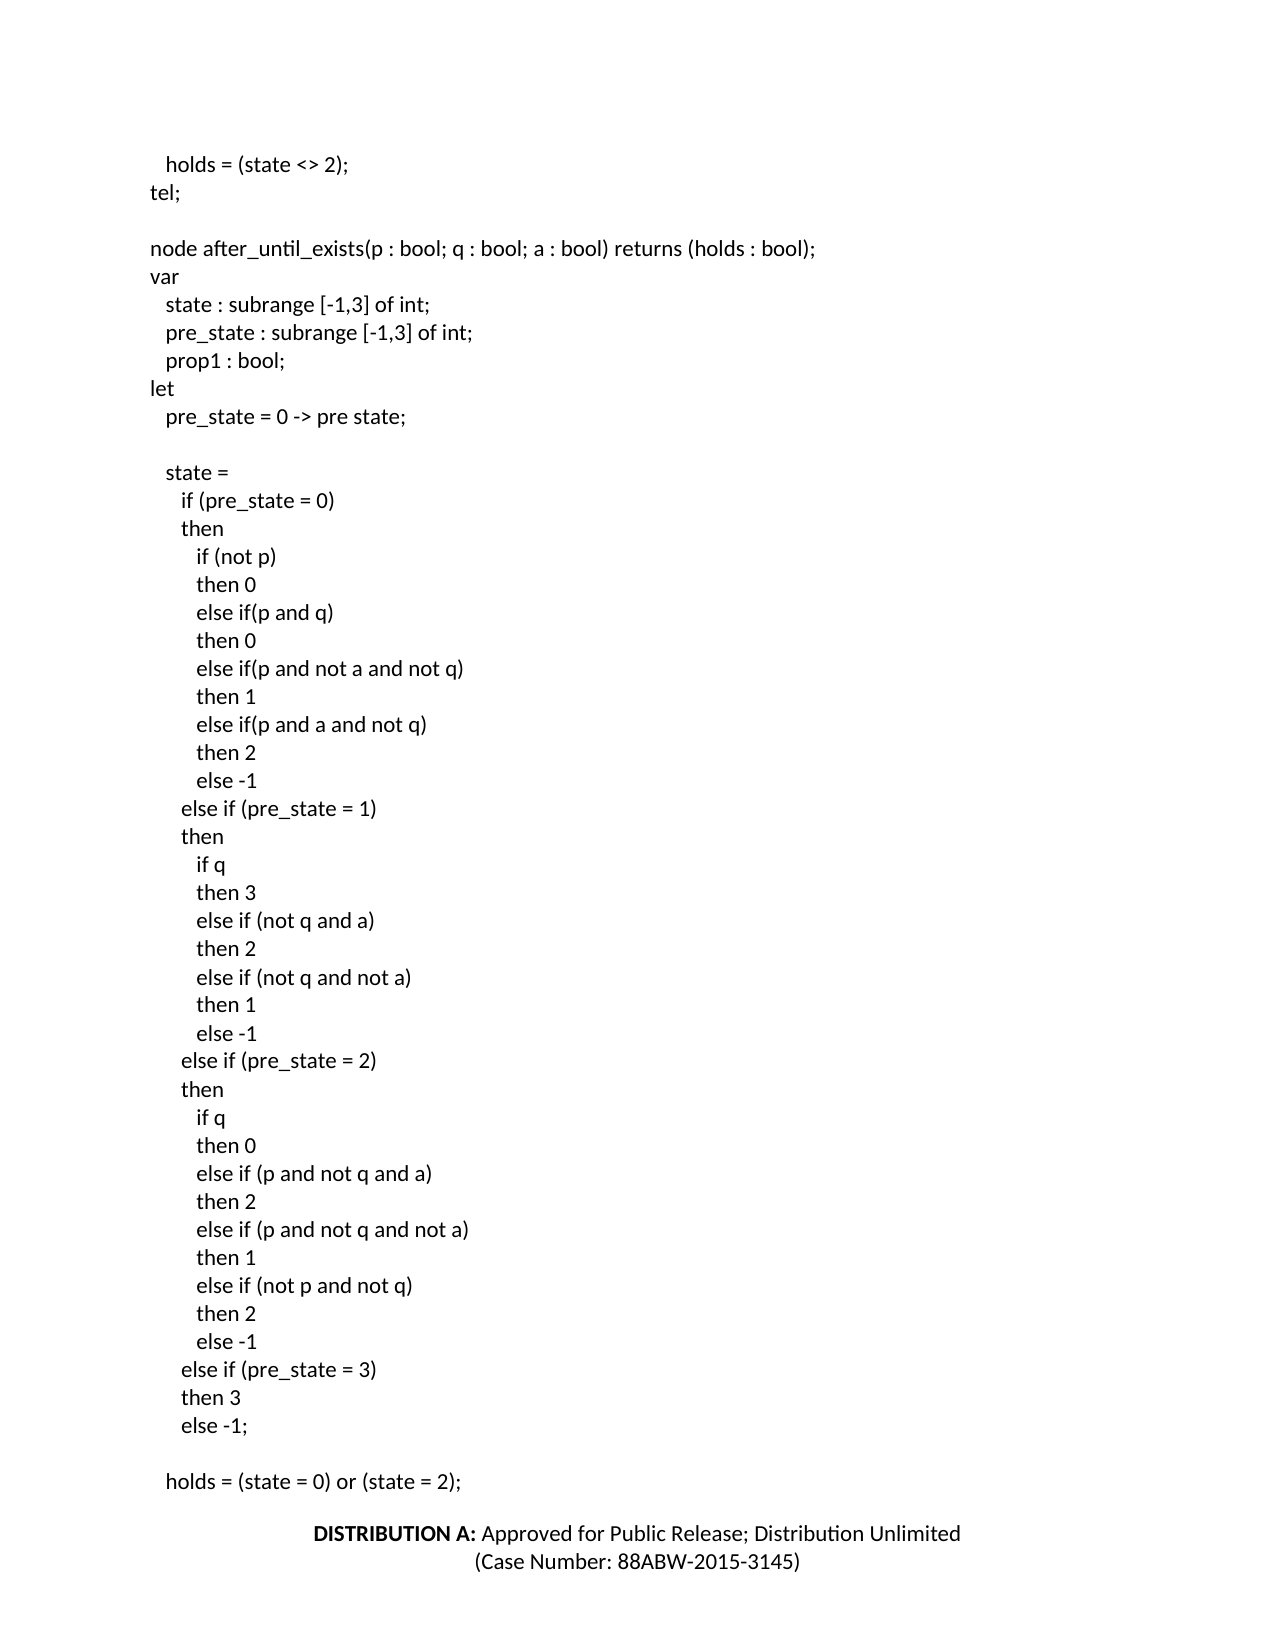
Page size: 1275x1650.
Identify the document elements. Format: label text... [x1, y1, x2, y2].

text then [150, 514, 1125, 542]
text else -1 [150, 766, 1125, 794]
text else if(p and q) [150, 598, 1125, 626]
text else if (pre_state = 3) [150, 1355, 1125, 1383]
text state = [150, 458, 1125, 486]
text then 1 [150, 1243, 1125, 1271]
text if q [150, 1103, 1125, 1131]
text then 0 [150, 1131, 1125, 1159]
text then 1 [150, 991, 1125, 1019]
text var [150, 262, 1125, 290]
text else if (not p and not q) [150, 1271, 1125, 1299]
text node after_until_exists(p : bool; q : bool; a : bool) returns (holds : bool); [150, 234, 1125, 262]
text pre_state = 0 -> pre state; [150, 402, 1125, 430]
text else -1 [150, 1327, 1125, 1355]
text then 2 [150, 1299, 1125, 1327]
text then 3 [150, 878, 1125, 907]
text let [150, 374, 1125, 402]
text then [150, 822, 1125, 851]
text state : subrange [-1,3] of int; [150, 290, 1125, 318]
text prop1 : bool; [150, 346, 1125, 374]
text then 3 [150, 1383, 1125, 1411]
text holds = (state = 0) or (state = 2); [150, 1467, 1125, 1495]
text else if (not q and not a) [150, 963, 1125, 991]
text then 0 [150, 626, 1125, 654]
text if q [150, 851, 1125, 878]
text then [150, 1075, 1125, 1103]
text if (pre_state = 0) [150, 486, 1125, 514]
text then 2 [150, 934, 1125, 963]
text holds = (state <> 2); [150, 150, 1125, 178]
text else if (pre_state = 2) [150, 1047, 1125, 1075]
text else -1 [150, 1019, 1125, 1047]
text else if(p and a and not q) [150, 710, 1125, 738]
text else if (pre_state = 1) [150, 794, 1125, 822]
text else if (p and not q and not a) [150, 1215, 1125, 1243]
text then 0 [150, 570, 1125, 598]
text else if (not q and a) [150, 907, 1125, 934]
text then 2 [150, 1187, 1125, 1215]
text else if(p and not a and not q) [150, 654, 1125, 682]
text else if (p and not q and a) [150, 1159, 1125, 1187]
text if (not p) [150, 542, 1125, 570]
text pre_state : subrange [-1,3] of int; [150, 318, 1125, 346]
text else -1; [150, 1411, 1125, 1439]
text then 2 [150, 738, 1125, 766]
text tel; [150, 178, 1125, 206]
text then 1 [150, 682, 1125, 710]
